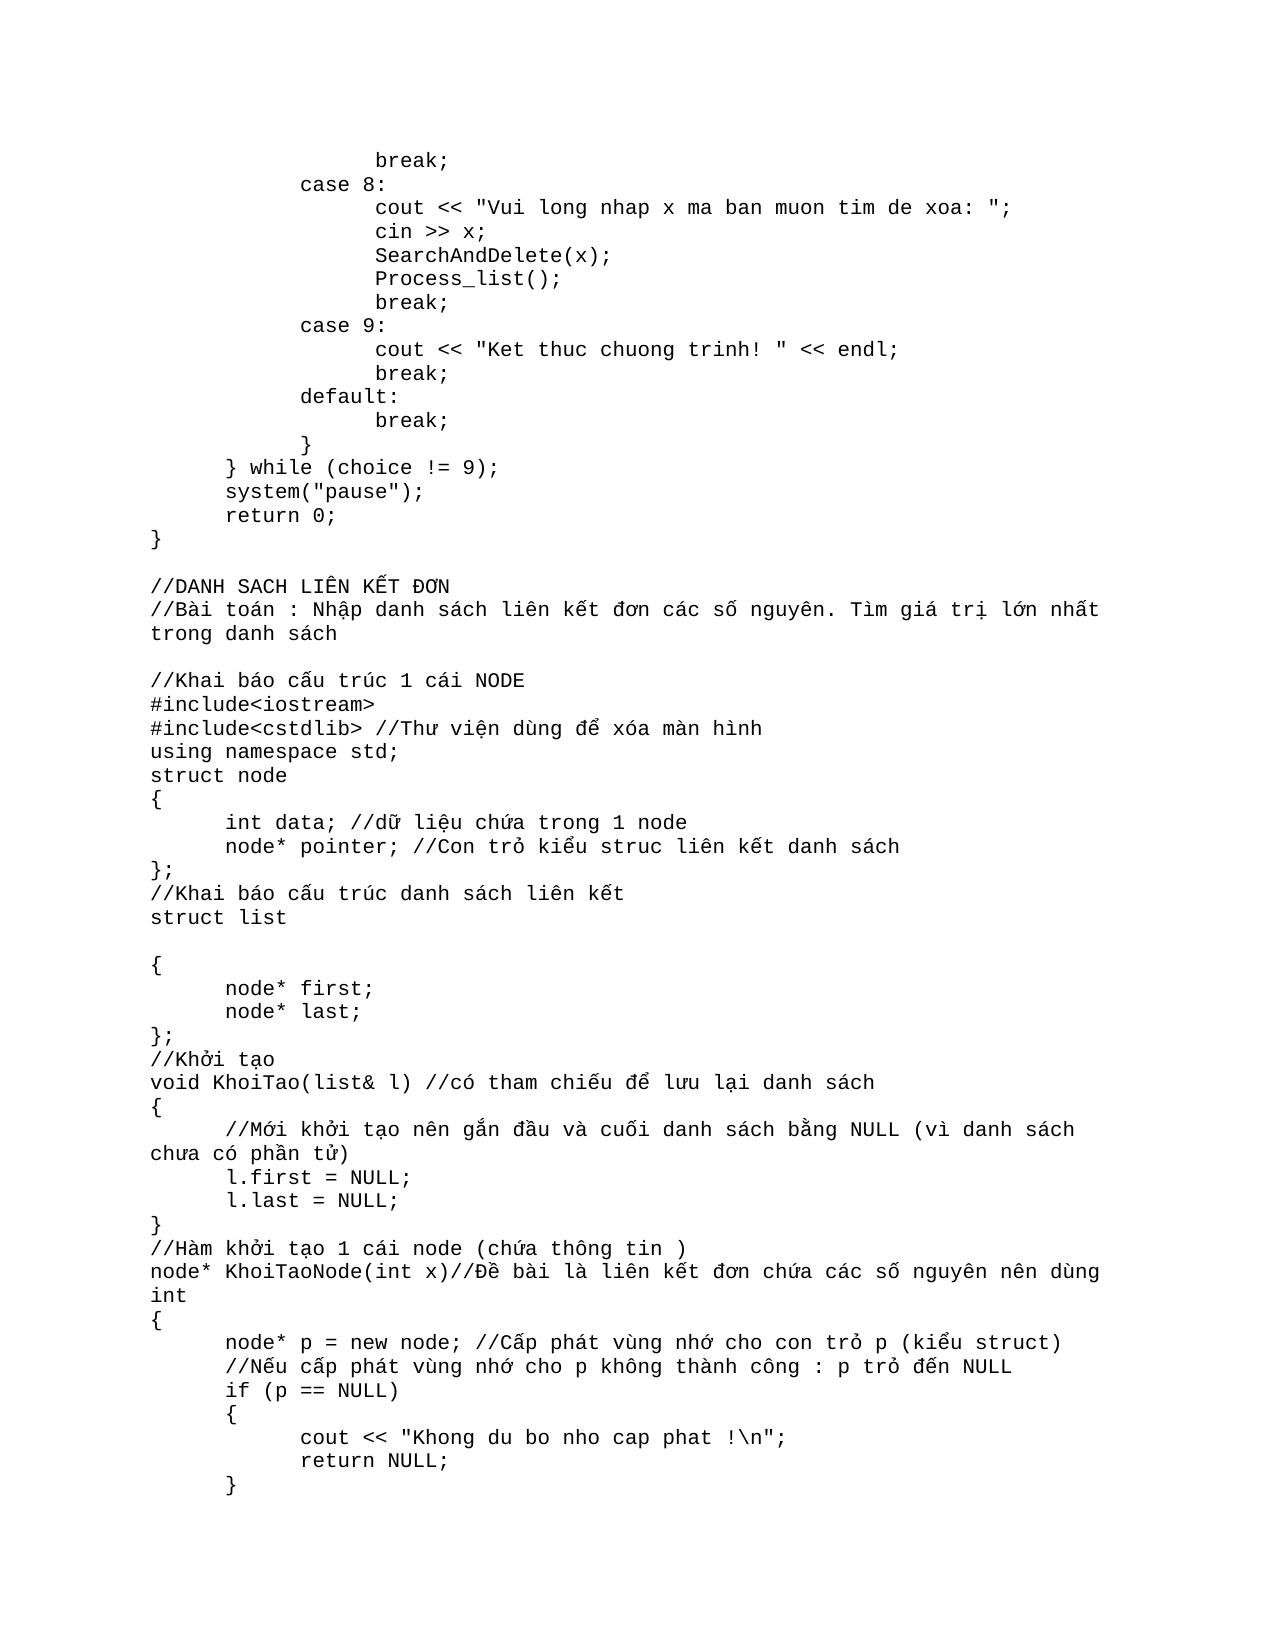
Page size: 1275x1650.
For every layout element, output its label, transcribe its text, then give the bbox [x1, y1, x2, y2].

text SearchAndDelete(x); [150, 244, 1125, 268]
text case 8: [150, 174, 1125, 197]
text { [150, 1403, 1125, 1427]
text { [150, 954, 1125, 978]
text struct list [150, 907, 1125, 930]
text break; [150, 150, 1125, 174]
text break; [150, 410, 1125, 434]
text node* KhoiTaoNode(int x)//Đề bài là liên kết đơn chứa các số nguyên nên dùng int [150, 1261, 1125, 1309]
text { [150, 1096, 1125, 1119]
text void KhoiTao(list& l) //có tham chiếu để lưu lại danh sách [150, 1072, 1125, 1096]
text system("pause"); [150, 481, 1125, 505]
text } [150, 1214, 1125, 1238]
text //Bài toán : Nhập danh sách liên kết đơn các số nguyên. Tìm giá trị lớn nhất trong danh sách [150, 599, 1125, 647]
text break; [150, 292, 1125, 316]
text if (p == NULL) [150, 1379, 1125, 1403]
text node* pointer; //Con trỏ kiểu struc liên kết danh sách [150, 836, 1125, 859]
text return 0; [150, 505, 1125, 528]
text node* last; [150, 1001, 1125, 1025]
text l.last = NULL; [150, 1190, 1125, 1214]
text //Khai báo cấu trúc danh sách liên kết [150, 883, 1125, 907]
text cout << "Khong du bo nho cap phat !\n"; [150, 1427, 1125, 1451]
text struct node [150, 765, 1125, 788]
text #include<cstdlib> //Thư viện dùng để xóa màn hình [150, 717, 1125, 741]
text //Nếu cấp phát vùng nhớ cho p không thành công : p trỏ đến NULL [150, 1356, 1125, 1379]
text default: [150, 386, 1125, 410]
text int data; //dữ liệu chứa trong 1 node [150, 812, 1125, 836]
text { [150, 1309, 1125, 1332]
text using namespace std; [150, 741, 1125, 765]
text //Mới khởi tạo nên gắn đầu và cuối danh sách bằng NULL (vì danh sách chưa có phần tử) [150, 1119, 1125, 1167]
text //Khởi tạo [150, 1048, 1125, 1072]
text return NULL; [150, 1451, 1125, 1474]
text cin >> x; [150, 221, 1125, 244]
text break; [150, 363, 1125, 386]
text } [150, 528, 1125, 552]
text node* p = new node; //Cấp phát vùng nhớ cho con trỏ p (kiểu struct) [150, 1332, 1125, 1356]
text //DANH SACH LIÊN KẾT ĐƠN [150, 576, 1125, 599]
text }; [150, 859, 1125, 883]
text //Khai báo cấu trúc 1 cái NODE [150, 670, 1125, 694]
text node* first; [150, 978, 1125, 1001]
text } [150, 1474, 1125, 1498]
text #include<iostream> [150, 694, 1125, 717]
text case 9: [150, 316, 1125, 339]
text Process_list(); [150, 268, 1125, 292]
text } [150, 434, 1125, 457]
text } while (choice != 9); [150, 457, 1125, 481]
text l.first = NULL; [150, 1167, 1125, 1190]
text cout << "Vui long nhap x ma ban muon tim de xoa: "; [150, 197, 1125, 221]
text { [150, 788, 1125, 812]
text //Hàm khởi tạo 1 cái node (chứa thông tin ) [150, 1238, 1125, 1261]
text cout << "Ket thuc chuong trinh! " << endl; [150, 339, 1125, 363]
text }; [150, 1025, 1125, 1048]
